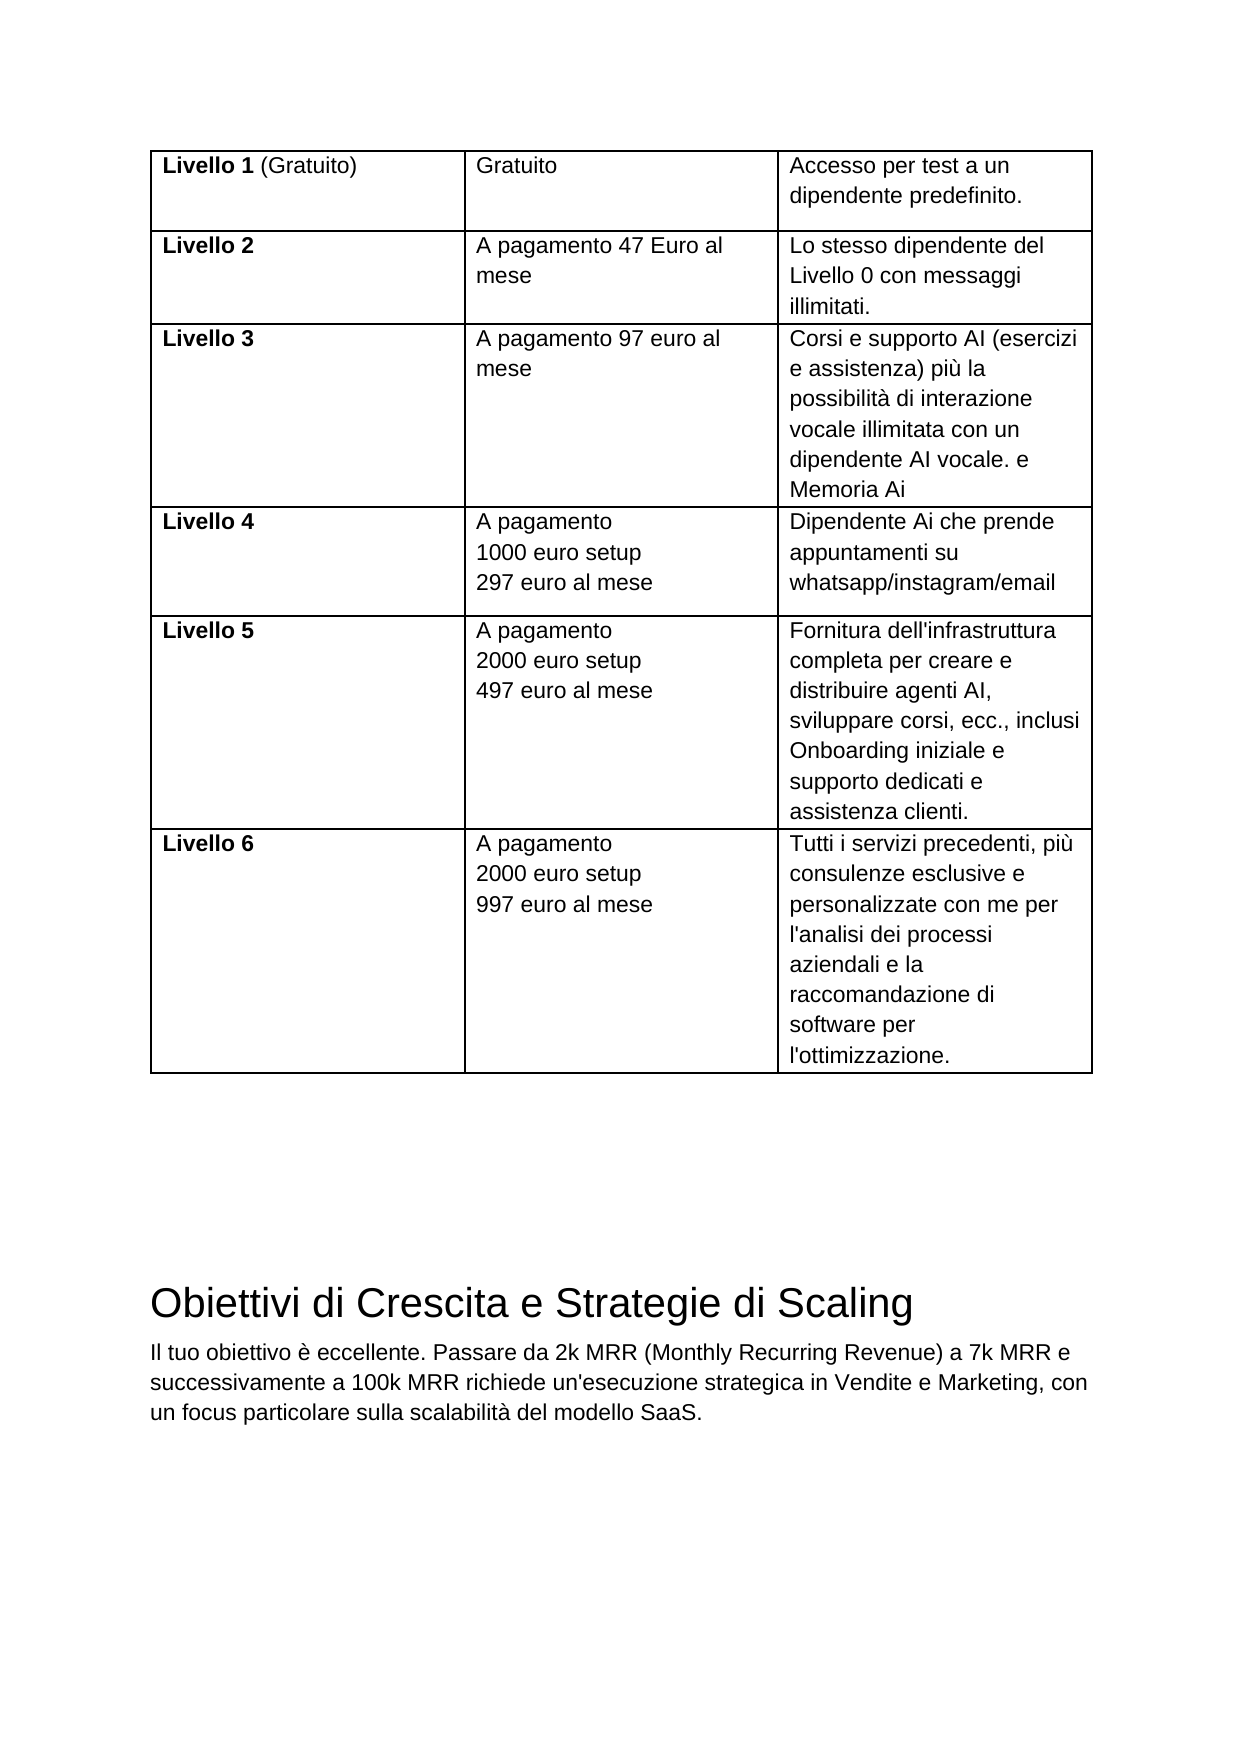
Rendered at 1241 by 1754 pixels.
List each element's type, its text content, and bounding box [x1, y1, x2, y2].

table_cell Livello 3 [152, 325, 464, 506]
table_cell Corsi e supporto AI (esercizi e assistenza) più la possibilità di interazione vocale illimitata con un dipendente AI vocale. e Memoria Ai [779, 325, 1091, 506]
table_cell Lo stesso dipendente del Livello 0 con messaggi illimitati. [779, 232, 1091, 323]
table_cell Tutti i servizi precedenti, più consulenze esclusive e personalizzate con me per l'analisi dei processi aziendali e la raccomandazione di software per l'ottimizzazione. [779, 830, 1091, 1072]
table_cell Fornitura dell'infrastruttura completa per creare e distribuire agenti AI, sviluppare corsi, ecc., inclusi Onboarding iniziale e supporto dedicati e assistenza clienti. [779, 617, 1091, 828]
table_cell 47 Euro al mese [466, 232, 777, 323]
table_cell 97 euro al mese [466, 325, 777, 506]
table_cell Livello 5 [152, 617, 464, 828]
table_cell Livello 1 (Gratuito) [152, 152, 464, 230]
table_cell 2000 euro setup 997 euro al mese [466, 830, 777, 1072]
subtitle Obiettivi di Crescita e Strategie di Scaling [150, 1278, 1090, 1326]
table_cell Livello 2 [152, 232, 464, 323]
table_cell 1000 euro setup 297 euro al mese [466, 508, 777, 614]
table_cell [466, 152, 777, 230]
table_cell Dipendente Ai che prende appuntamenti su whatsapp/instagram/email [779, 508, 1091, 614]
table_cell Accesso per test a un dipendente predefinito. [779, 152, 1091, 230]
table_cell Livello 6 [152, 830, 464, 1072]
table_cell 2000 euro setup 497 euro al mese [466, 617, 777, 828]
text Il tuo obiettivo è eccellente. Passare da 2k MRR (Monthly Recurring Revenue) a 7k MRR e successivamente a 100k MRR richiede un'esecuzione strategica in Vendite e Marketing, con un focus particolare sulla scalabilità del modello SaaS. [150, 1338, 1090, 1425]
table_cell Livello 4 [152, 508, 464, 614]
